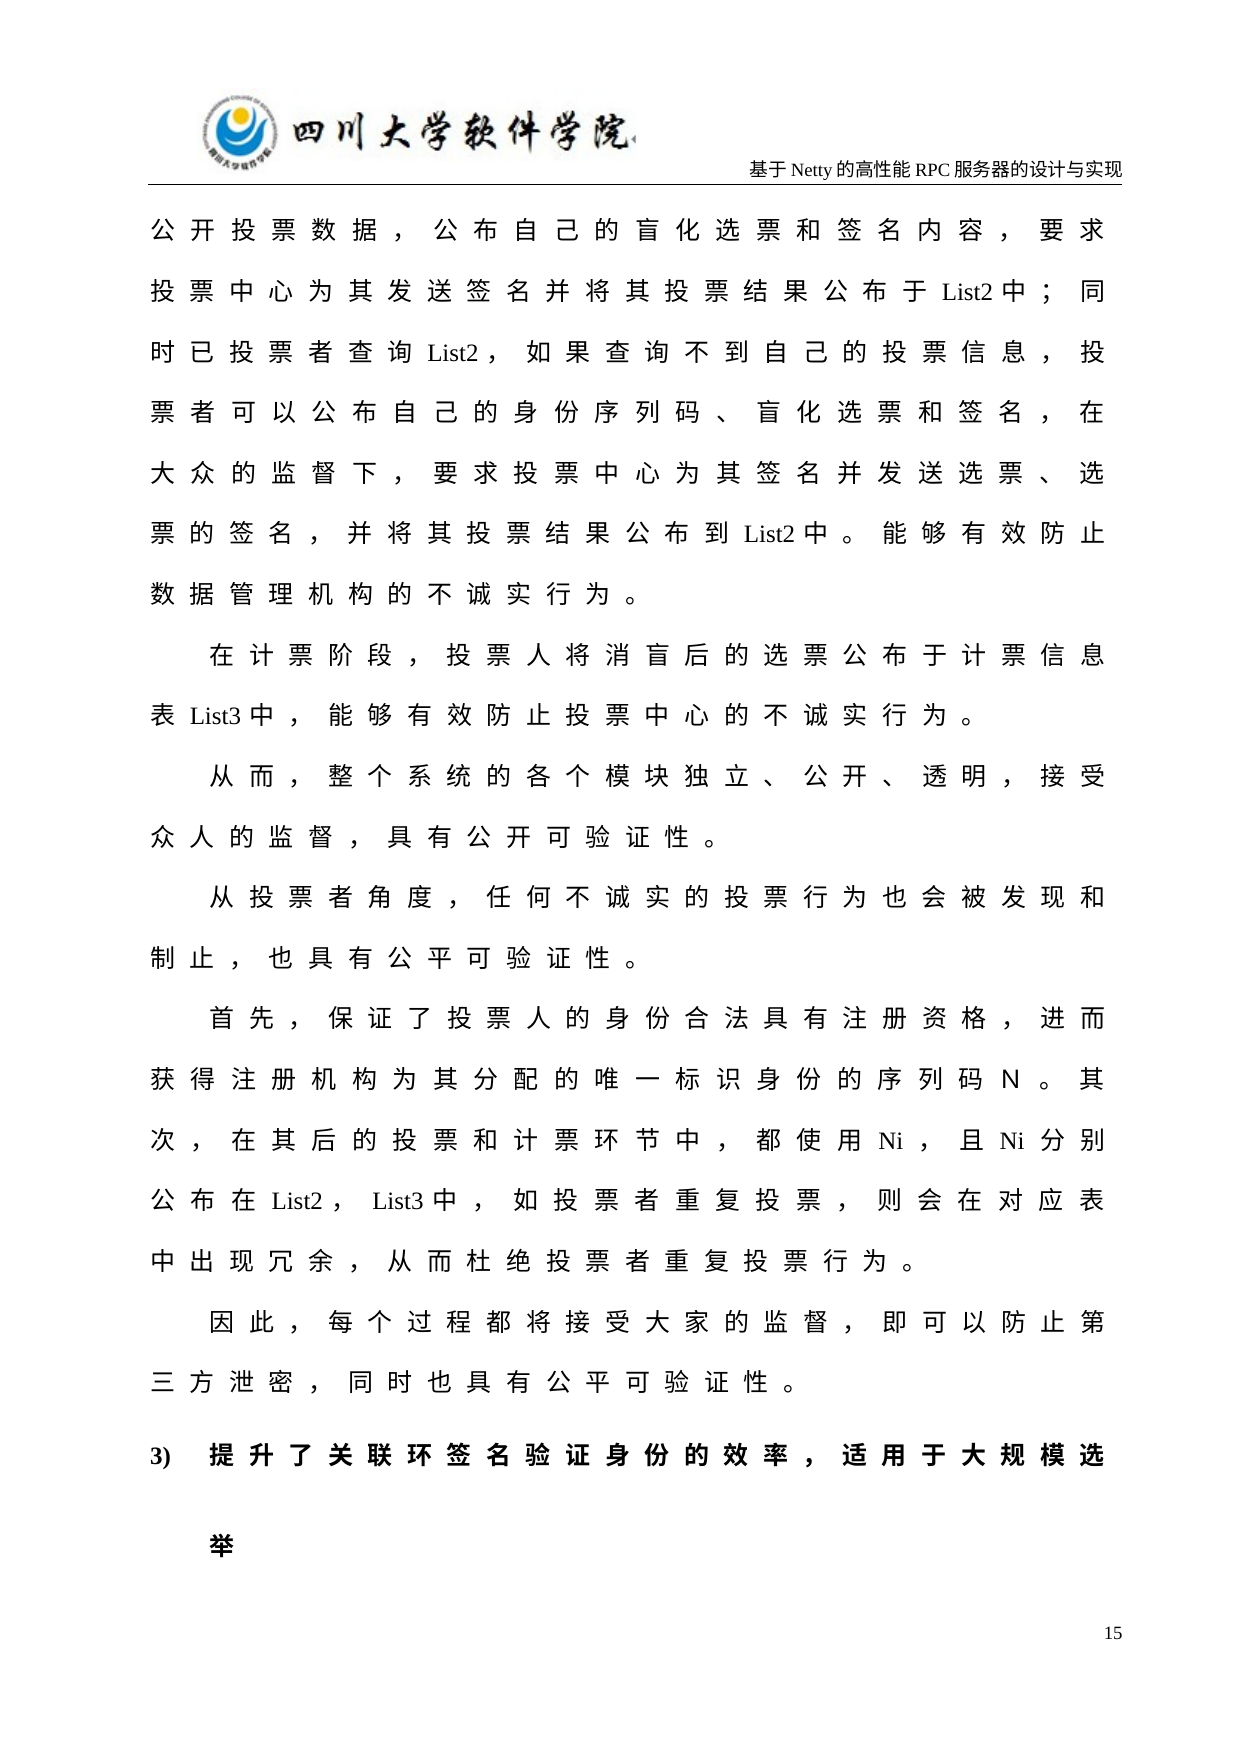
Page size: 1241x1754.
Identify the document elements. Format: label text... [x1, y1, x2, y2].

text 在计票阶段，投票人将消盲后的选票公布于计票信息表List3中，能够有效防止投票中心的不诚实行为。 [150, 623, 1120, 744]
text 从投票者角度，任何不诚实的投票行为也会被发现和制止，也具有公平可验证性。 [150, 865, 1120, 987]
list 提升了关联环签名验证身份的效率，适用于大规模选举 [150, 1423, 1120, 1575]
text 首先，保证了投票人的身份合法具有注册资格，进而获得注册机构为其分配的唯一标识身份的序列码Ｎ。其次，在其后的投票和计票环节中，都使用Ni，且Ni分别公布在List2，List3中，如投票者重复投票，则会在对应表中出现冗余，从而杜绝投票者重复投票行为。 [150, 987, 1120, 1290]
text 因此，每个过程都将接受大家的监督，即可以防止第三方泄密，同时也具有公平可验证性。 [150, 1290, 1120, 1411]
picture [197, 88, 639, 177]
text 从而，整个系统的各个模块独立、公开、透明，接受众人的监督，具有公开可验证性。 [150, 744, 1120, 865]
